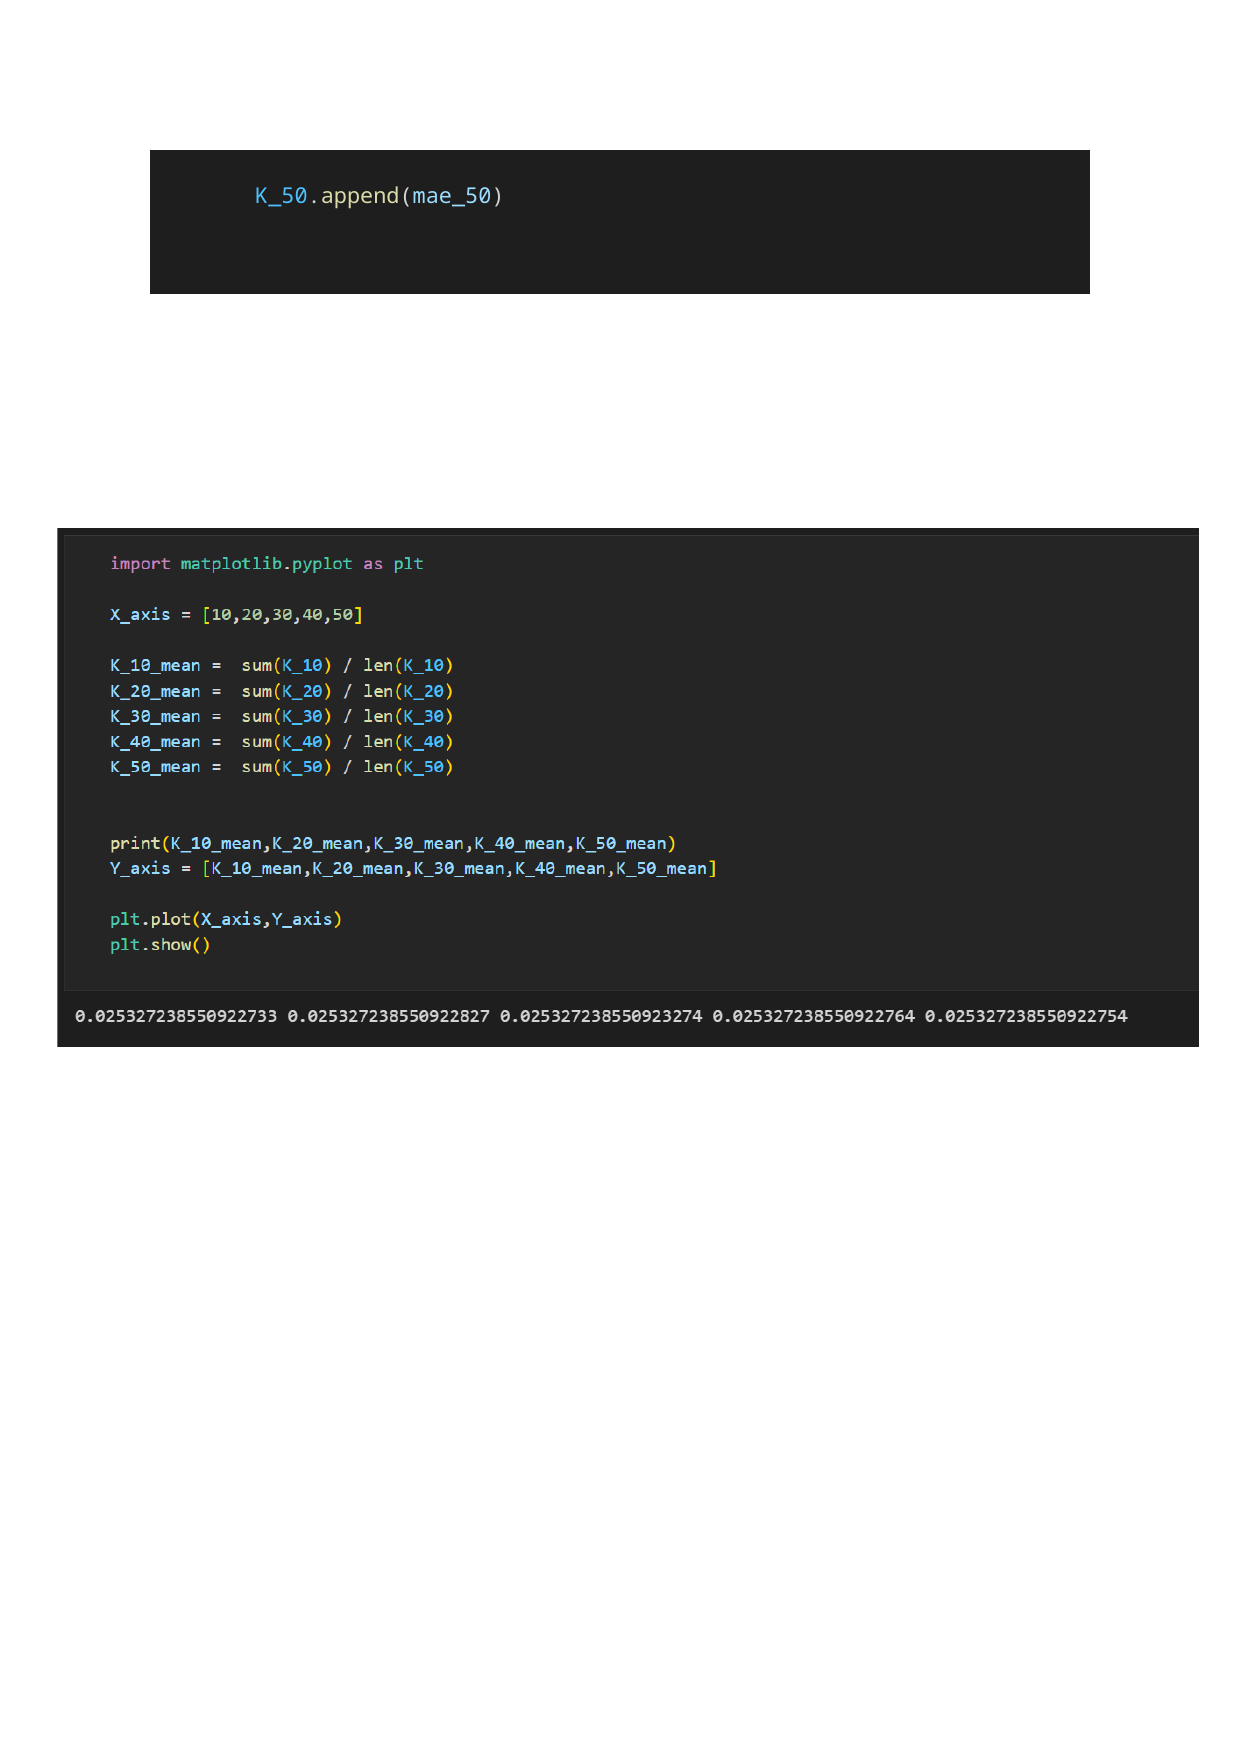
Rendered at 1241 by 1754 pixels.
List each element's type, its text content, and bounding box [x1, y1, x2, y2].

text K_50.append(mae_50) [150, 180, 1090, 209]
picture [57, 528, 1199, 1047]
